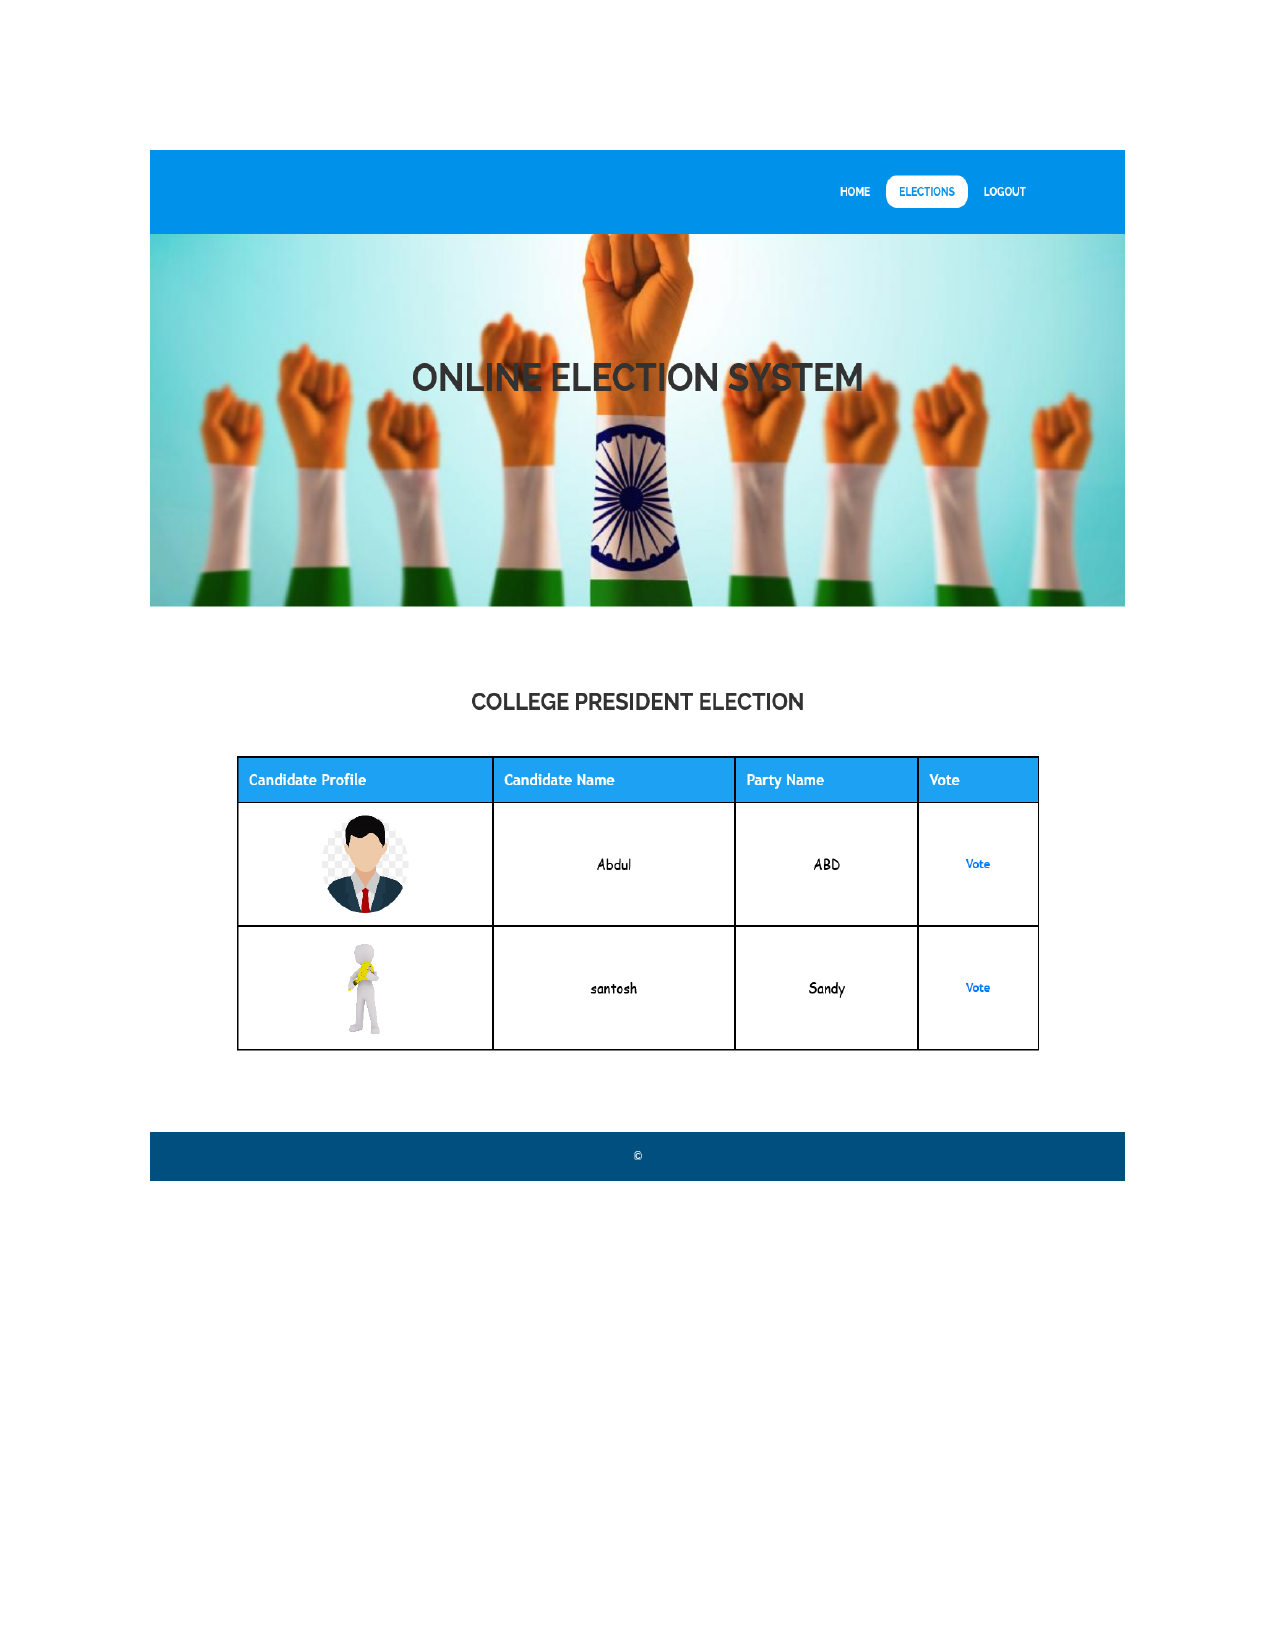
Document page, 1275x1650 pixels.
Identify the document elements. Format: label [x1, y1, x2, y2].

picture [150, 150, 1125, 1181]
